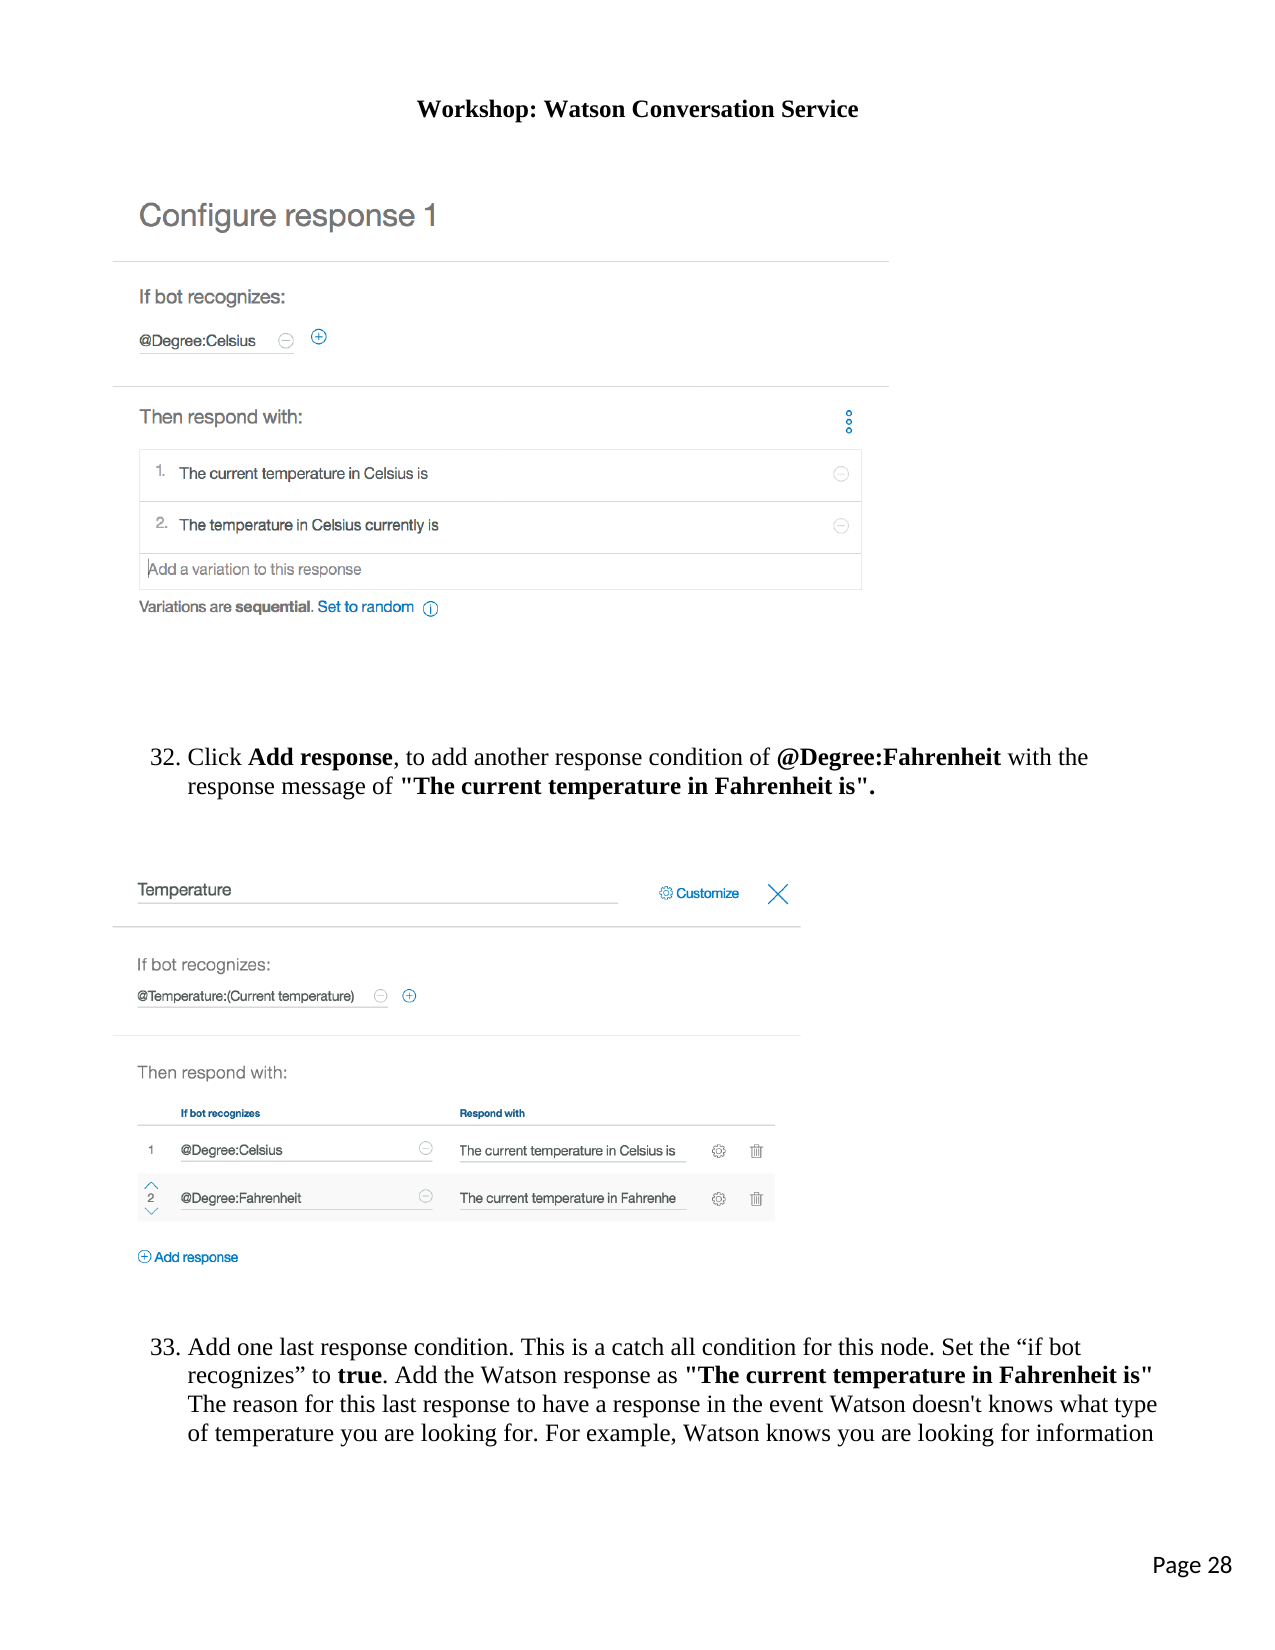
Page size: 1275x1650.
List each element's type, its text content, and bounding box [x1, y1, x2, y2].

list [150, 1332, 1162, 1447]
picture [112, 170, 889, 676]
list Click Add response, to add another response condition of @Degree:Fahrenheit with the response message of "The current temperature in Fahrenheit is". [150, 742, 1162, 799]
picture [112, 865, 801, 1313]
